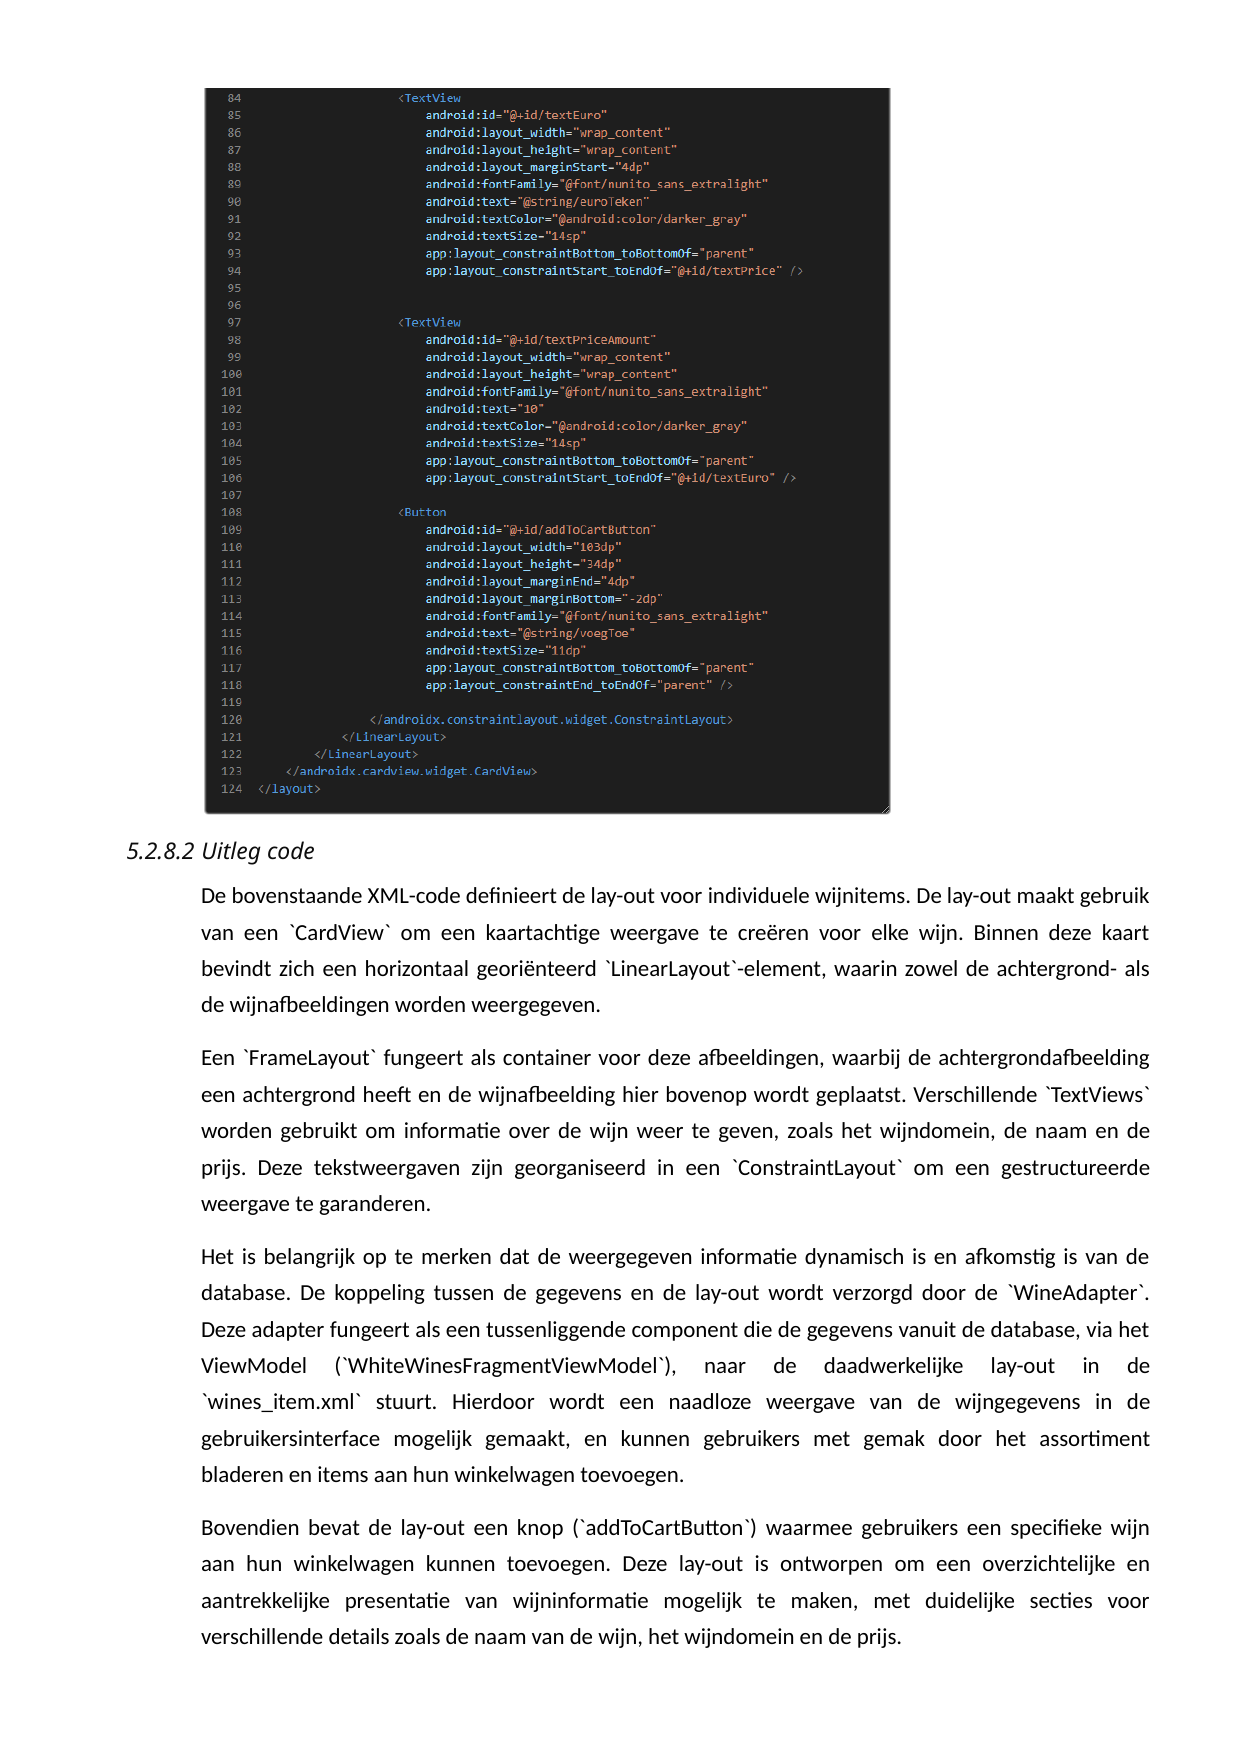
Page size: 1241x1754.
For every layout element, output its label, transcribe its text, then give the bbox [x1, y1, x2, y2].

subtitle Uitleg code [126, 835, 1152, 866]
text De bovenstaande XML-code definieert de lay-out voor individuele wijnitems. De lay-out maakt gebruik van een `CardView` om een kaartachtige weergave te creëren voor elke wijn. Binnen deze kaart bevindt zich een horizontaal georiënteerd `LinearLayout`-element, waarin zowel de achtergrond- als de wijnafbeeldingen worden weergegeven. [201, 881, 1152, 1018]
text Het is belangrijk op te merken dat de weergegeven informatie dynamisch is en afkomstig is van de database. De koppeling tussen de gegevens en de lay-out wordt verzorgd door de `WineAdapter`. Deze adapter fungeert als een tussenliggende component die de gegevens vanuit de database, via het ViewModel (`WhiteWinesFragmentViewModel`), naar de daadwerkelijke lay-out in de `wines_item.xml` stuurt. Hierdoor wordt een naadloze weergave van de wijngegevens in de gebruikersinterface mogelijk gemaakt, en kunnen gebruikers met gemak door het assortiment bladeren en items aan hun winkelwagen toevoegen. [201, 1242, 1152, 1488]
picture [201, 88, 893, 817]
text Een `FrameLayout` fungeert als container voor deze afbeeldingen, waarbij de achtergrondafbeelding een achtergrond heeft en de wijnafbeelding hier bovenop wordt geplaatst. Verschillende `TextViews` worden gebruikt om informatie over de wijn weer te geven, zoals het wijndomein, de naam en de prijs. Deze tekstweergaven zijn georganiseerd in een `ConstraintLayout` om een gestructureerde weergave te garanderen. [201, 1043, 1152, 1217]
text Bovendien bevat de lay-out een knop (`addToCartButton`) waarmee gebruikers een specifieke wijn aan hun winkelwagen kunnen toevoegen. Deze lay-out is ontworpen om een overzichtelijke en aantrekkelijke presentatie van wijninformatie mogelijk te maken, met duidelijke secties voor verschillende details zoals de naam van de wijn, het wijndomein en de prijs. [201, 1513, 1152, 1650]
